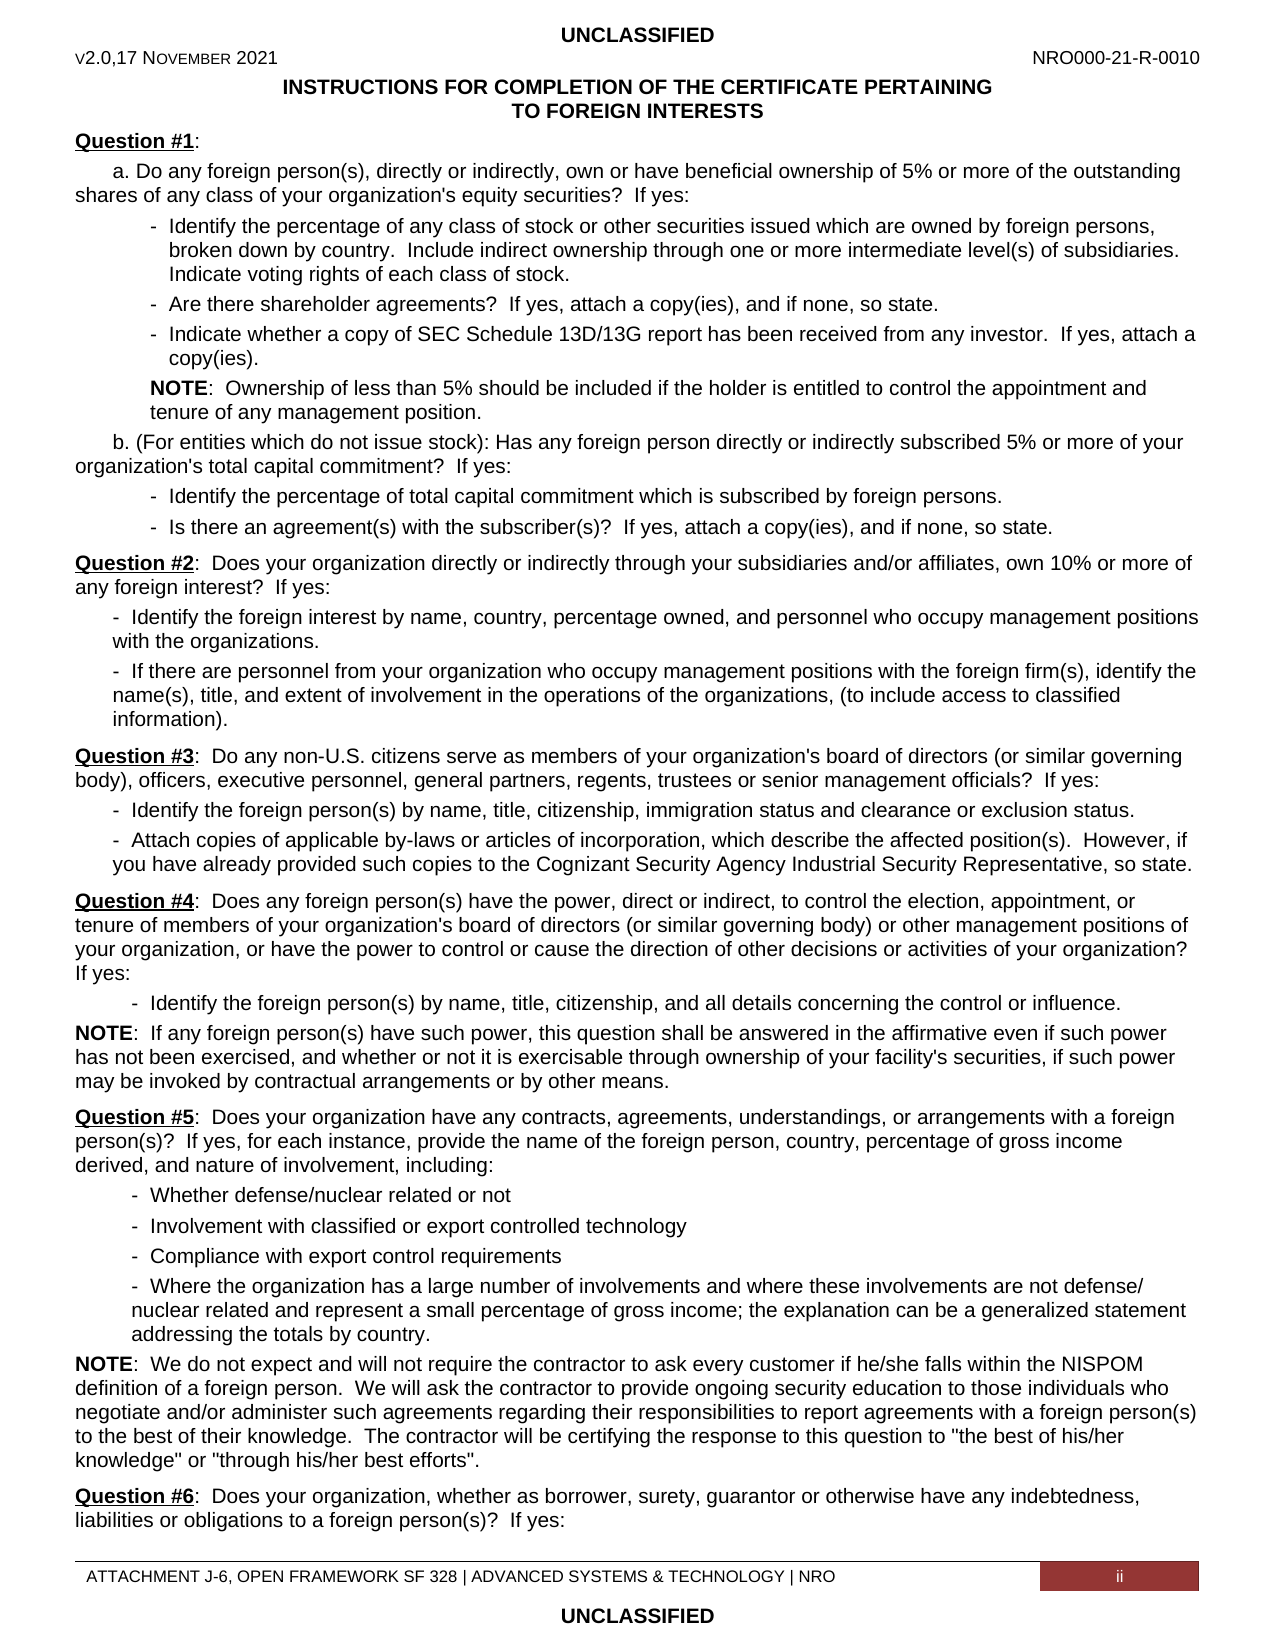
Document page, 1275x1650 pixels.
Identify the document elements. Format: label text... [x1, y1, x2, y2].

text Question #3: Do any non-U.S. citizens serve as members of your organization's board of directors (or similar governing body), officers, executive personnel, general partners, regents, trustees or senior management officials? If yes: [75, 744, 1200, 792]
text NOTE: If any foreign person(s) have such power, this question shall be answered in the affirmative even if such power has not been exercised, and whether or not it is exercisable through ownership of your facility's securities, if such power may be invoked by contractual arrangements or by other means. [75, 1021, 1200, 1093]
text - Where the organization has a large number of involvements and where these involvements are not defense/ nuclear related and represent a small percentage of gross income; the explanation can be a generalized statement addressing the totals by country. [131, 1274, 1200, 1346]
text Question #4: Does any foreign person(s) have the power, direct or indirect, to control the election, appointment, or tenure of members of your organization's board of directors (or similar governing body) or other management positions of your organization, or have the power to control or cause the direction of other decisions or activities of your organization? If yes: [75, 888, 1200, 984]
text a. Do any foreign person(s), directly or indirectly, own or have beneficial ownership of 5% or more of the outstanding shares of any class of your organization's equity securities? If yes: [75, 159, 1200, 207]
text Question #2: Does your organization directly or indirectly through your subsidiaries and/or affiliates, own 10% or more of any foreign interest? If yes: [75, 551, 1200, 599]
text b. (For entities which do not issue stock): Has any foreign person directly or indirectly subscribed 5% or more of your organization's total capital commitment? If yes: [75, 430, 1200, 478]
text - Are there shareholder agreements? If yes, attach a copy(ies), and if none, so state. [150, 292, 1200, 316]
text - Whether defense/nuclear related or not [131, 1183, 1200, 1207]
text - Involvement with classified or export controlled technology [131, 1213, 1200, 1237]
text - Identify the percentage of any class of stock or other securities issued which are owned by foreign persons, broken down by country. Include indirect ownership through one or more intermediate level(s) of subsidiaries. Indicate voting rights of each class of stock. [150, 213, 1200, 285]
text - Is there an agreement(s) with the subscriber(s)? If yes, attach a copy(ies), and if none, so state. [150, 514, 1200, 538]
text - Compliance with export control requirements [131, 1244, 1200, 1268]
text - Identify the foreign interest by name, country, percentage owned, and personnel who occupy management positions with the organizations. [112, 605, 1200, 653]
text NOTE: We do not expect and will not require the contractor to ask every customer if he/she falls within the NISPOM definition of a foreign person. We will ask the contractor to provide ongoing security education to those individuals who negotiate and/or administer such agreements regarding their responsibilities to report agreements with a foreign person(s) to the best of their knowledge. The contractor will be certifying the response to this question to "the best of his/her knowledge" or "through his/her best efforts". [75, 1352, 1200, 1472]
text Question #5: Does your organization have any contracts, agreements, understandings, or arrangements with a foreign person(s)? If yes, for each instance, provide the name of the foreign person, country, percentage of gross income derived, and nature of involvement, including: [75, 1105, 1200, 1177]
text TO FOREIGN INTERESTS [75, 99, 1200, 123]
text - Attach copies of applicable by-laws or articles of incorporation, which describe the affected position(s). However, if you have already provided such copies to the Cognizant Security Agency Industrial Security Representative, so state. [112, 828, 1200, 876]
text - Identify the percentage of total capital commitment which is subscribed by foreign persons. [150, 484, 1200, 508]
text Question #1: [75, 129, 1200, 153]
text - Indicate whether a copy of SEC Schedule 13D/13G report has been received from any investor. If yes, attach a copy(ies). [150, 322, 1200, 370]
text - If there are personnel from your organization who occupy management positions with the foreign firm(s), identify the name(s), title, and extent of involvement in the operations of the organizations, (to include access to classified information). [112, 659, 1200, 731]
text INSTRUCTIONS FOR COMPLETION OF THE CERTIFICATE PERTAINING [75, 75, 1200, 99]
text Question #6: Does your organization, whether as borrower, surety, guarantor or otherwise have any indebtedness, liabilities or obligations to a foreign person(s)? If yes: [75, 1484, 1200, 1532]
text - Identify the foreign person(s) by name, title, citizenship, and all details concerning the control or influence. [112, 991, 1200, 1014]
text NOTE: Ownership of less than 5% should be included if the holder is entitled to control the appointment and tenure of any management position. [150, 376, 1200, 424]
text - Identify the foreign person(s) by name, title, citizenship, immigration status and clearance or exclusion status. [112, 798, 1200, 822]
